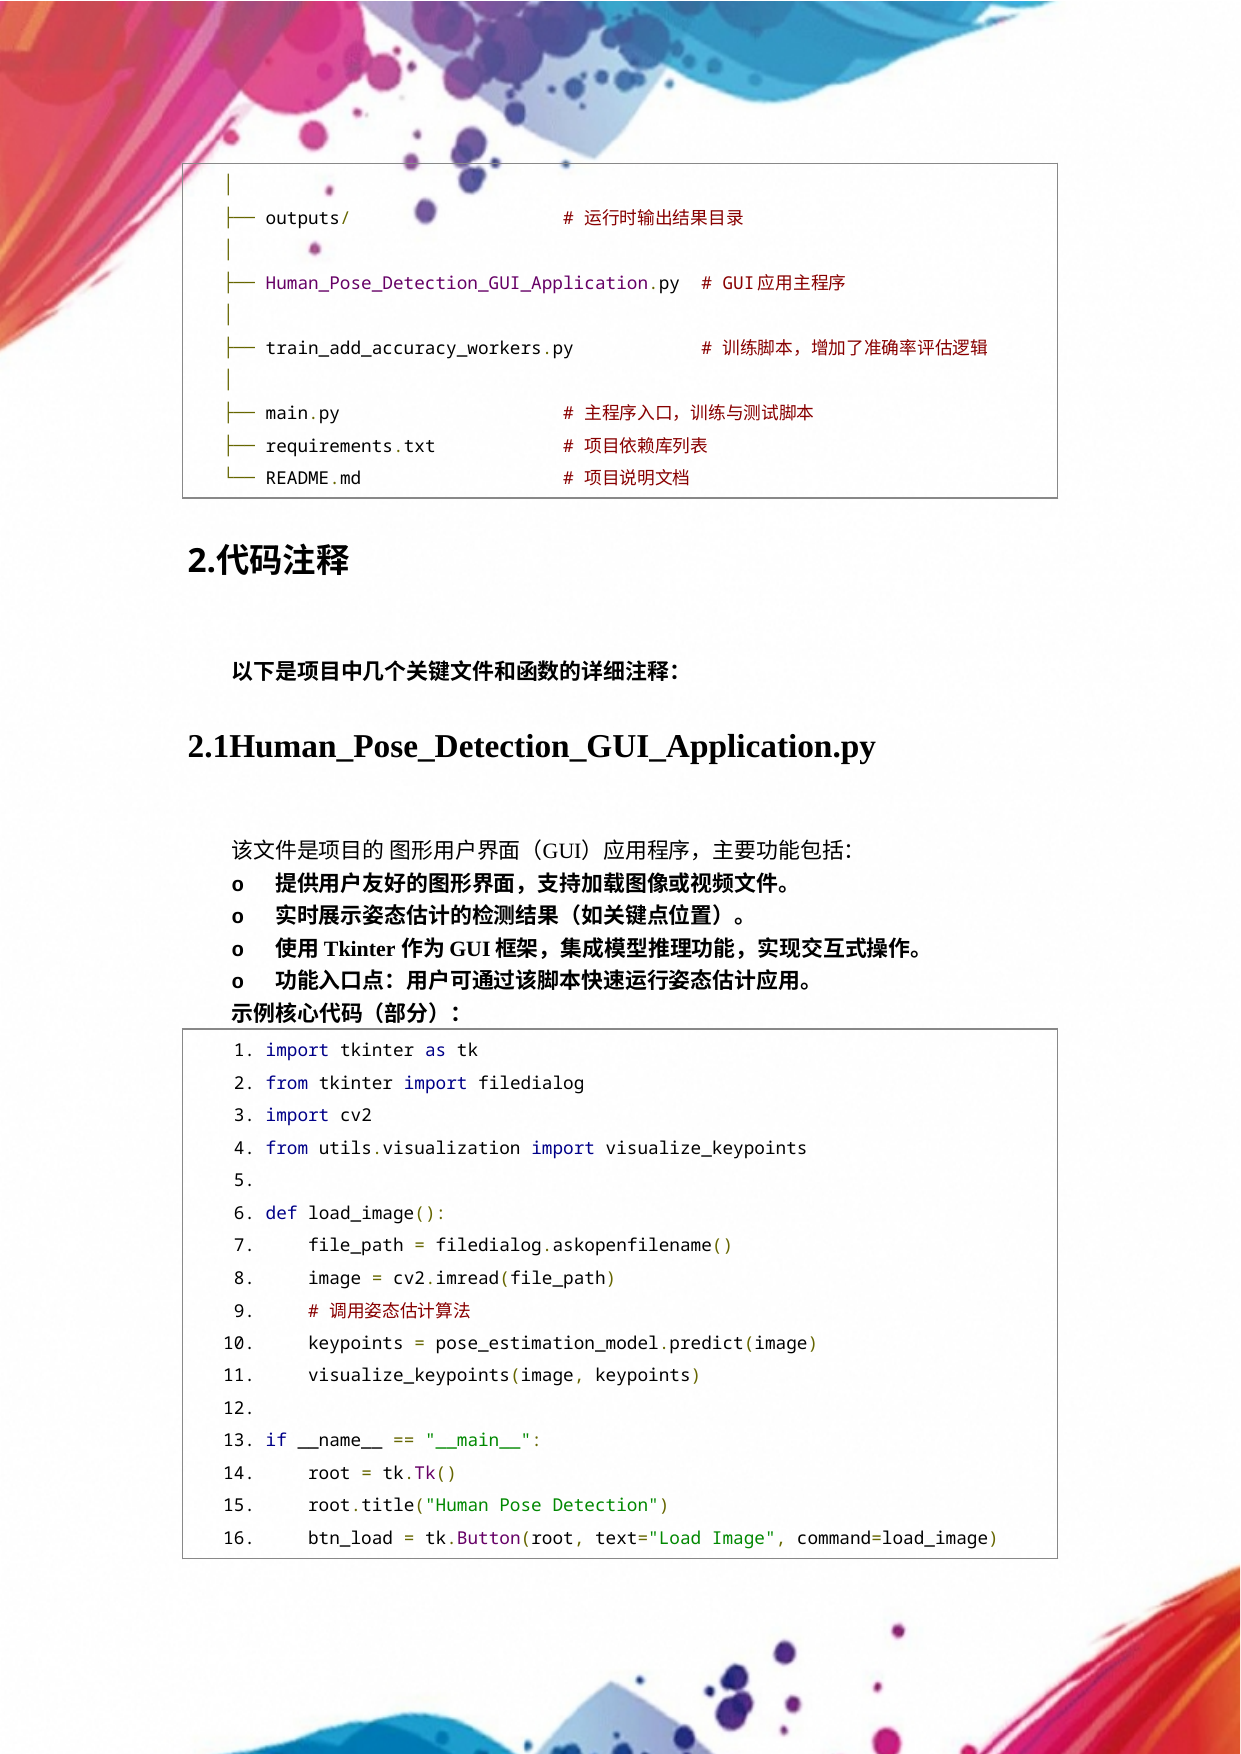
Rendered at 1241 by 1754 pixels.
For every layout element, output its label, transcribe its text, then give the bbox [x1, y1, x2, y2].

list 功能入口点：用户可通过该脚本快速运行姿态估计应用。 [187, 963, 1053, 995]
text 5. [187, 1164, 1053, 1196]
subtitle 2.1Human_Pose_Detection_GUI_Application.py [187, 713, 1053, 778]
text 8. image = cv2.imread(file_path) [187, 1261, 1053, 1294]
text 6. def load_image(): [187, 1196, 1053, 1229]
subtitle 2.代码注释 [187, 526, 1053, 591]
text 该文件是项目的 图形用户界面（GUI）应用程序，主要功能包括： [187, 833, 1053, 865]
text 16. btn_load = tk.Button(root, text="Load Image", command=load_image) [183, 1515, 1057, 1558]
text 7. file_path = filedialog.askopenfilename() [187, 1229, 1053, 1261]
text ├── Human_Pose_Detection_GUI_Application.py # GUI应用主程序 [187, 266, 1053, 298]
text 13. if __name__ == "__main__": [187, 1424, 1053, 1456]
text 4. from utils.visualization import visualize_keypoints [187, 1131, 1053, 1164]
text 2. from tkinter import filedialog [187, 1066, 1053, 1099]
text ├── train_add_accuracy_workers.py # 训练脚本，增加了准确率评估逻辑 [187, 331, 1053, 363]
text 12. [187, 1391, 1053, 1424]
list 提供用户友好的图形界面，支持加载图像或视频文件。 [187, 865, 1053, 898]
text │ [187, 233, 1053, 266]
text │ [187, 298, 1053, 331]
text 11. visualize_keypoints(image, keypoints) [187, 1359, 1053, 1391]
list 使用 Tkinter 作为GUI框架，集成模型推理功能，实现交互式操作。 [187, 930, 1053, 963]
text │ [187, 363, 1053, 396]
picture [0, 1, 1241, 1754]
list 实时展示姿态估计的检测结果（如关键点位置）。 [187, 898, 1053, 930]
text └── README.md # 项目说明文档 [183, 455, 1057, 497]
text 15. root.title("Human Pose Detection") [187, 1489, 1053, 1515]
text 14. root = tk.Tk() [187, 1456, 1053, 1489]
text ├── outputs/ # 运行时输出结果目录 [187, 201, 1053, 233]
text 3. import cv2 [187, 1099, 1053, 1131]
text ├── requirements.txt # 项目依赖库列表 [187, 428, 1053, 455]
text 示例核心代码（部分）： [187, 995, 1053, 1028]
text 10. keypoints = pose_estimation_model.predict(image) [187, 1326, 1053, 1359]
text ├── main.py # 主程序入口，训练与测试脚本 [187, 396, 1053, 428]
text 1. import tkinter as tk [183, 1030, 1057, 1066]
text 9. # 调用姿态估计算法 [187, 1294, 1053, 1326]
text │ [183, 164, 1057, 201]
text 以下是项目中几个关键文件和函数的详细注释： [187, 653, 1053, 686]
